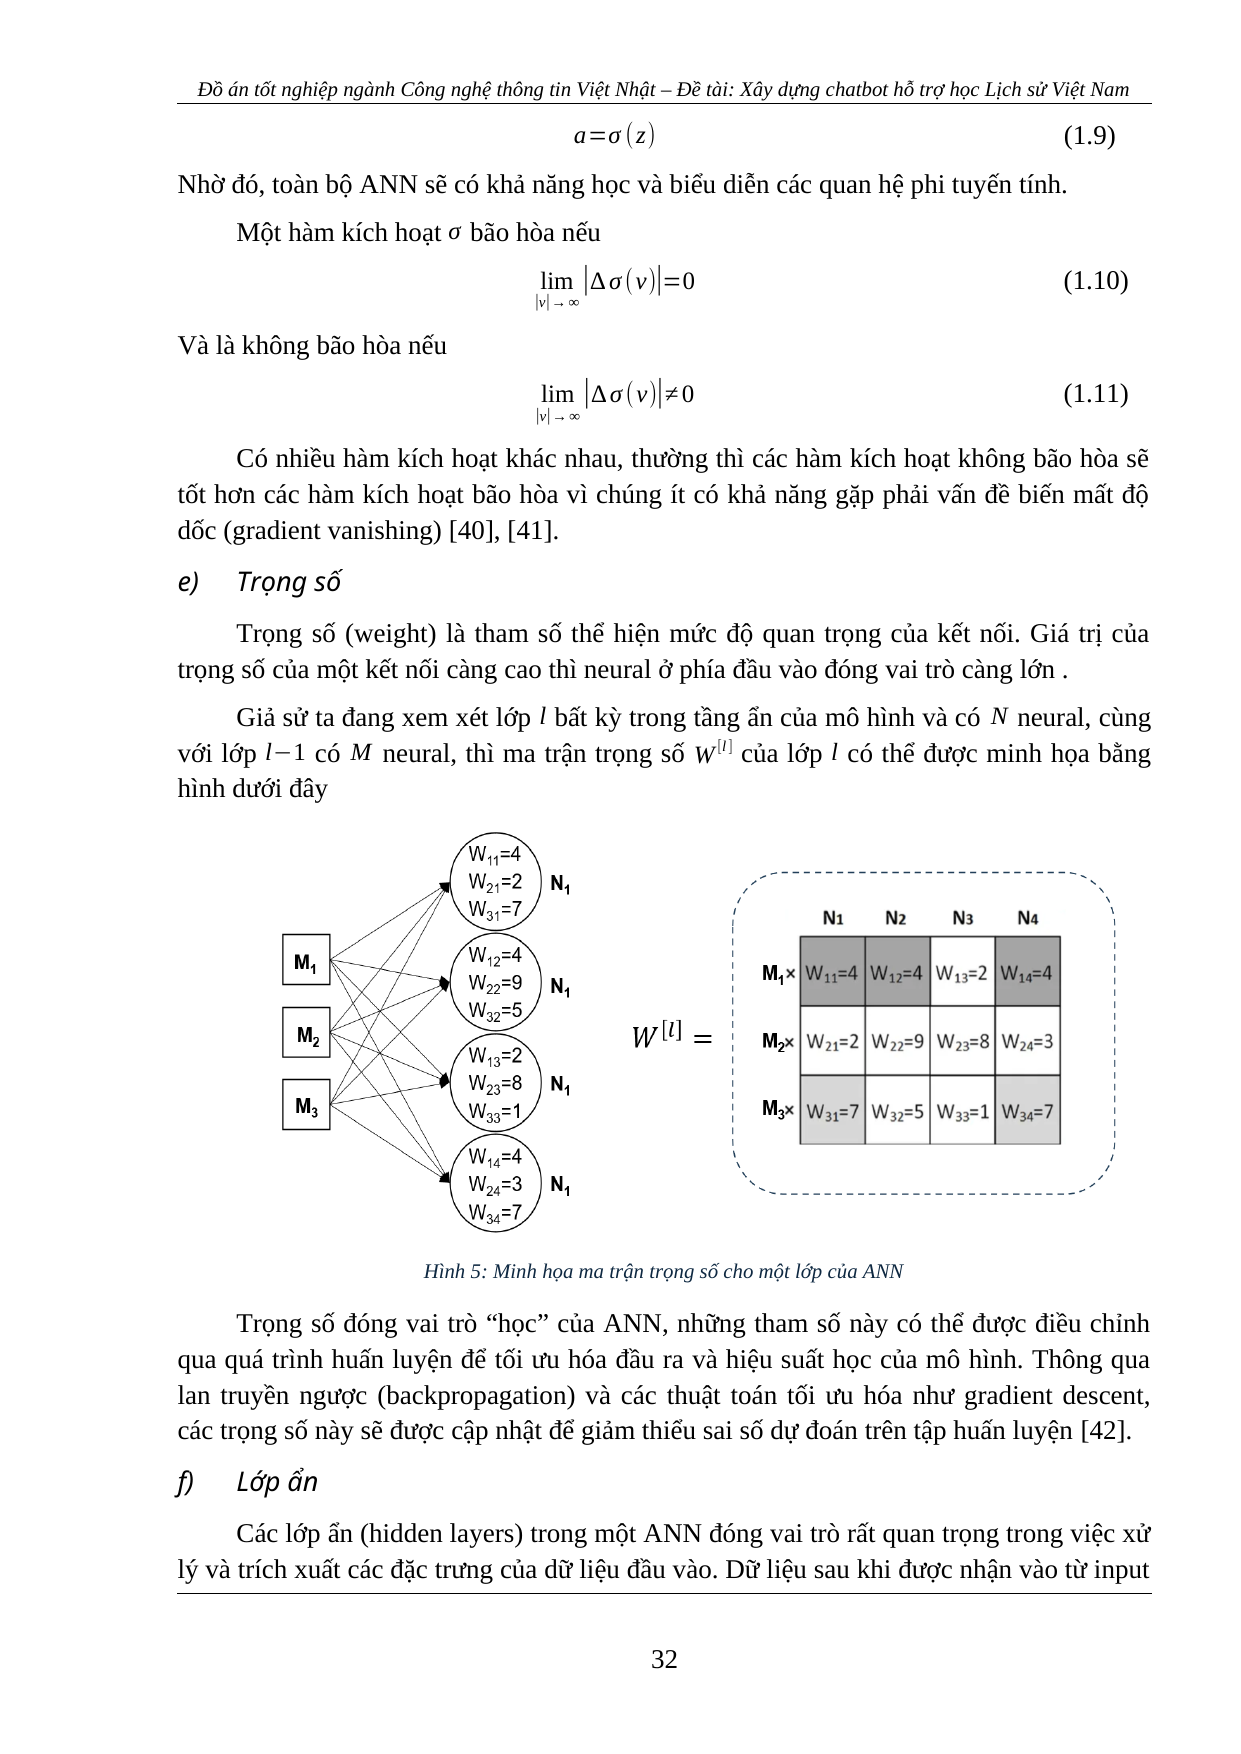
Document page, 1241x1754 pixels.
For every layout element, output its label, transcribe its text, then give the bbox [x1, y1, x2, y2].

subtitle Trọng số [177, 562, 1152, 599]
table_header [177, 264, 1052, 317]
text Nhờ đó, toàn bộ ANN sẽ có khả năng học và biểu diễn các quan hệ phi tuyến tính. [177, 168, 1152, 199]
subtitle Lớp ẩn [177, 1463, 1152, 1499]
text Và là không bão hòa nếu [177, 329, 1152, 360]
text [177, 1518, 1152, 1584]
text Trọng số (weight) là tham số thể hiện mức độ quan trọng của kết nối. Giá trị của trọng số của một kết nối càng cao thì neural ở phía đầu vào đóng vai trò càng lớn . [177, 617, 1152, 684]
text Trọng số đóng vai trò “học” của ANN, những tham số này có thể được điều chỉnh qua quá trình huấn luyện để tối ưu hóa đầu ra và hiệu suất học của mô hình. Thông qua lan truyền ngược (backpropagation) và các thuật toán tối ưu hóa như gradient descent, các trọng số này sẽ được cập nhật để giảm thiểu sai số dự đoán trên tập huấn luyện . [177, 1307, 1152, 1446]
picture [236, 820, 1154, 1242]
text Có nhiều hàm kích hoạt khác nhau, thường thì các hàm kích hoạt không bão hòa sẽ tốt hơn các hàm kích hoạt bão hòa vì chúng ít có khả năng gặp phải vấn đề biến mất độ dốc (gradient vanishing) . [177, 443, 1152, 545]
table_header [177, 120, 1052, 155]
text Một hàm kích hoạt bão hòa nếu [177, 216, 1152, 247]
text Giả sử ta đang xem xét lớp bất kỳ trong tầng ẩn của mô hình và có neural, cùng với lớp có neural, thì ma trận trọng số của lớp có thể được minh họa bằng hình dưới đây [177, 701, 1152, 804]
table_header (1.9) [1053, 120, 1152, 155]
table_header [177, 378, 1052, 430]
table_header (1.11) [1052, 378, 1152, 430]
table_header (1.10) [1052, 264, 1152, 317]
